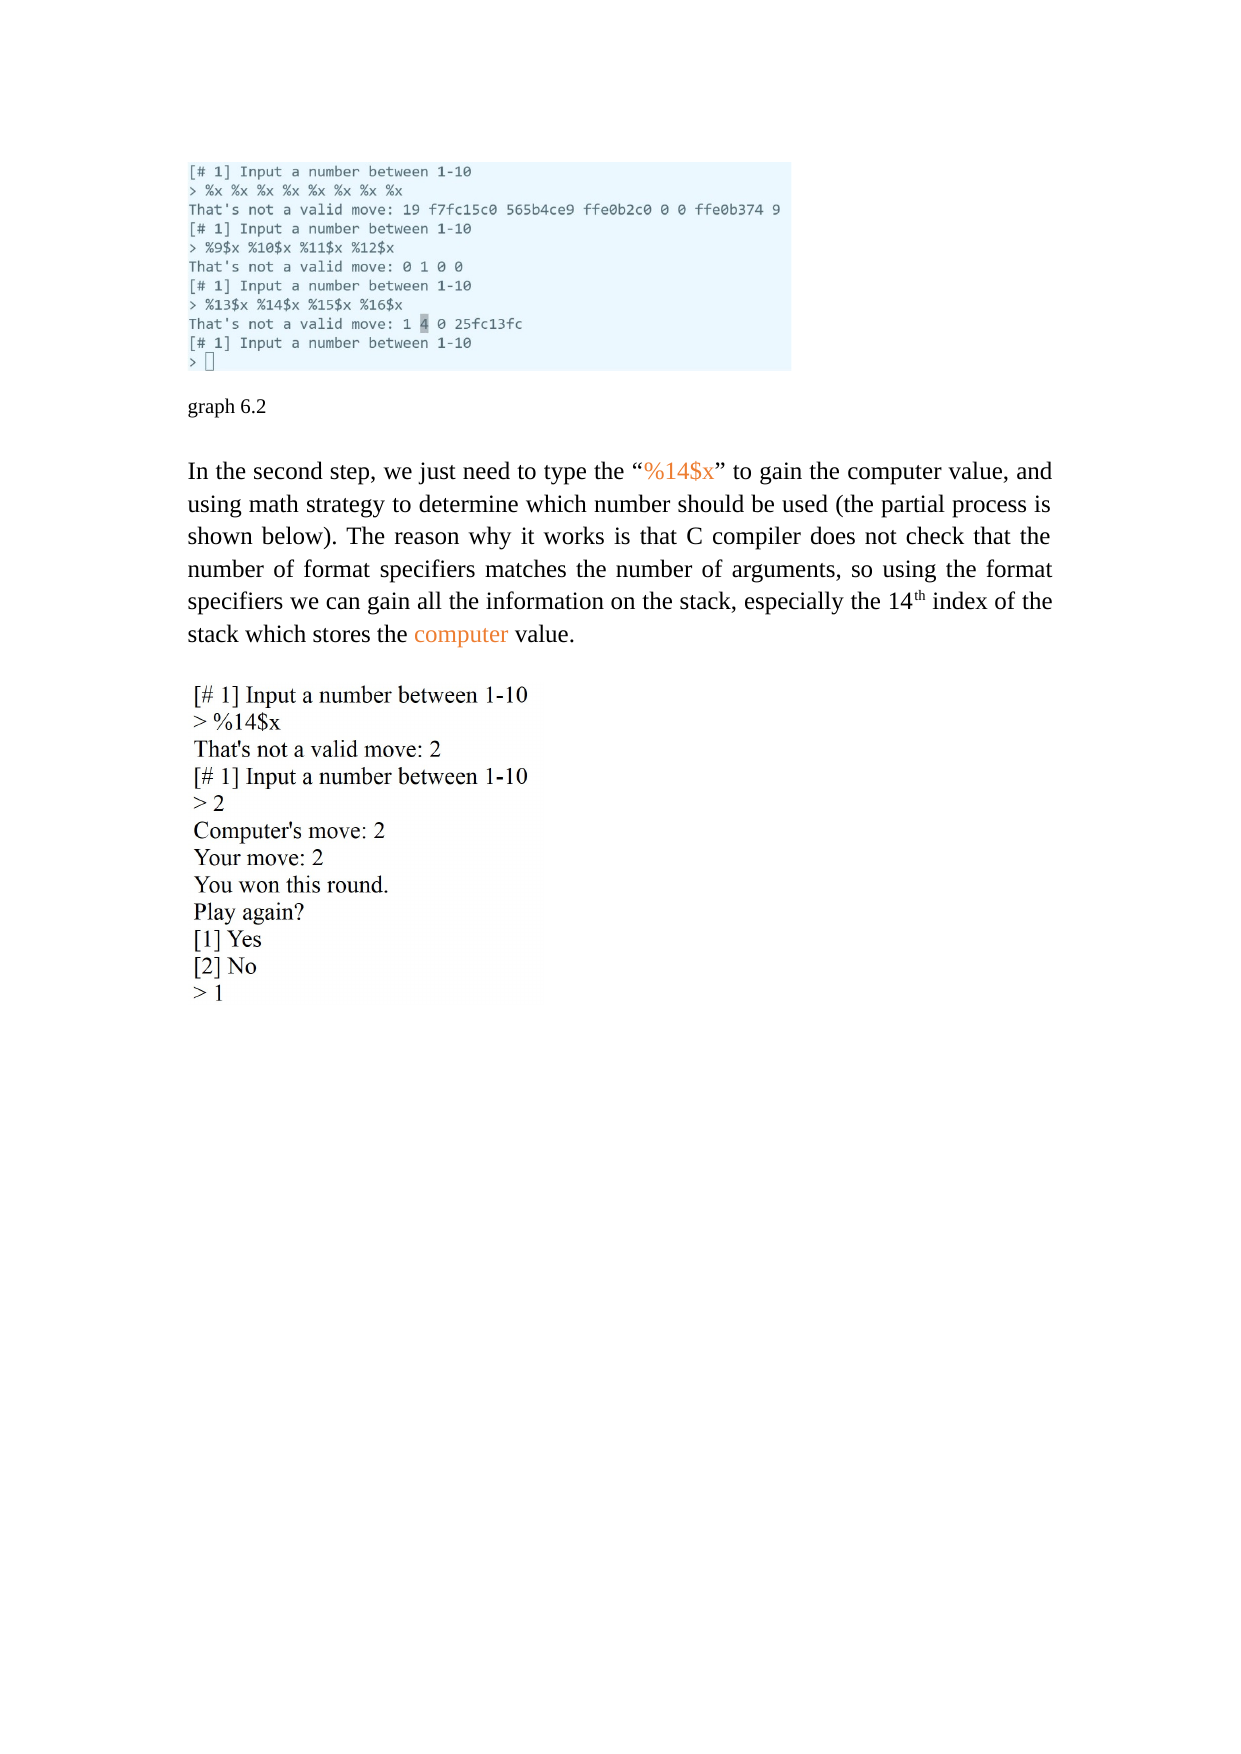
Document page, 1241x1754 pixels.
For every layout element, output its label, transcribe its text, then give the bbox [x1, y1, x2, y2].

text In the second step, we just need to type the “%14$x” to gain the computer value, and using math strategy to determine which number should be used (the partial process is shown below). The reason why it works is that C compiler does not check that the number of format specifiers matches the number of arguments, so using the format specifiers we can gain all the information on the stack, especially the 14th index of the stack which stores the computer value. [187, 454, 1053, 649]
picture [187, 682, 544, 1005]
picture [187, 162, 792, 371]
text graph 6.2 [187, 389, 1053, 422]
